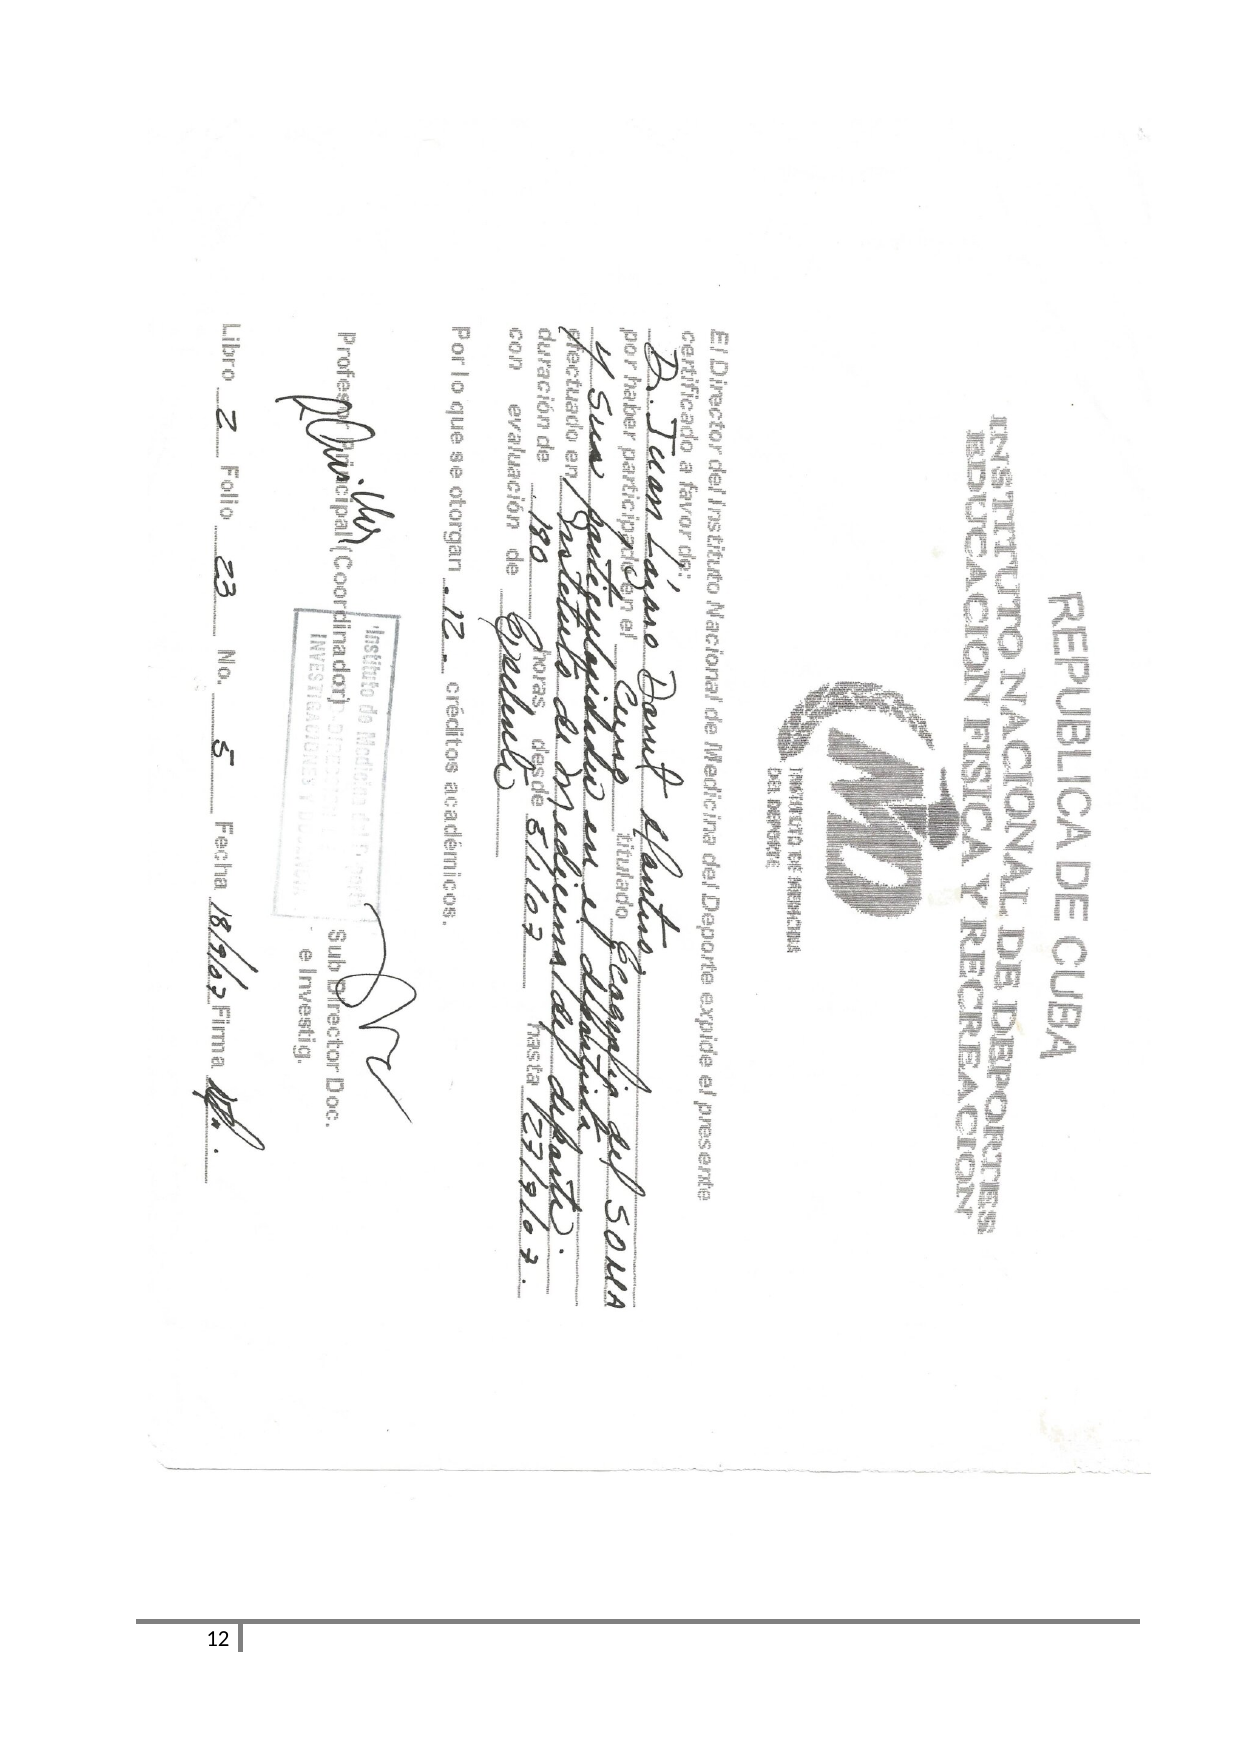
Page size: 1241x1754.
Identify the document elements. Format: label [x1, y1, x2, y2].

picture [147, 118, 1152, 1537]
